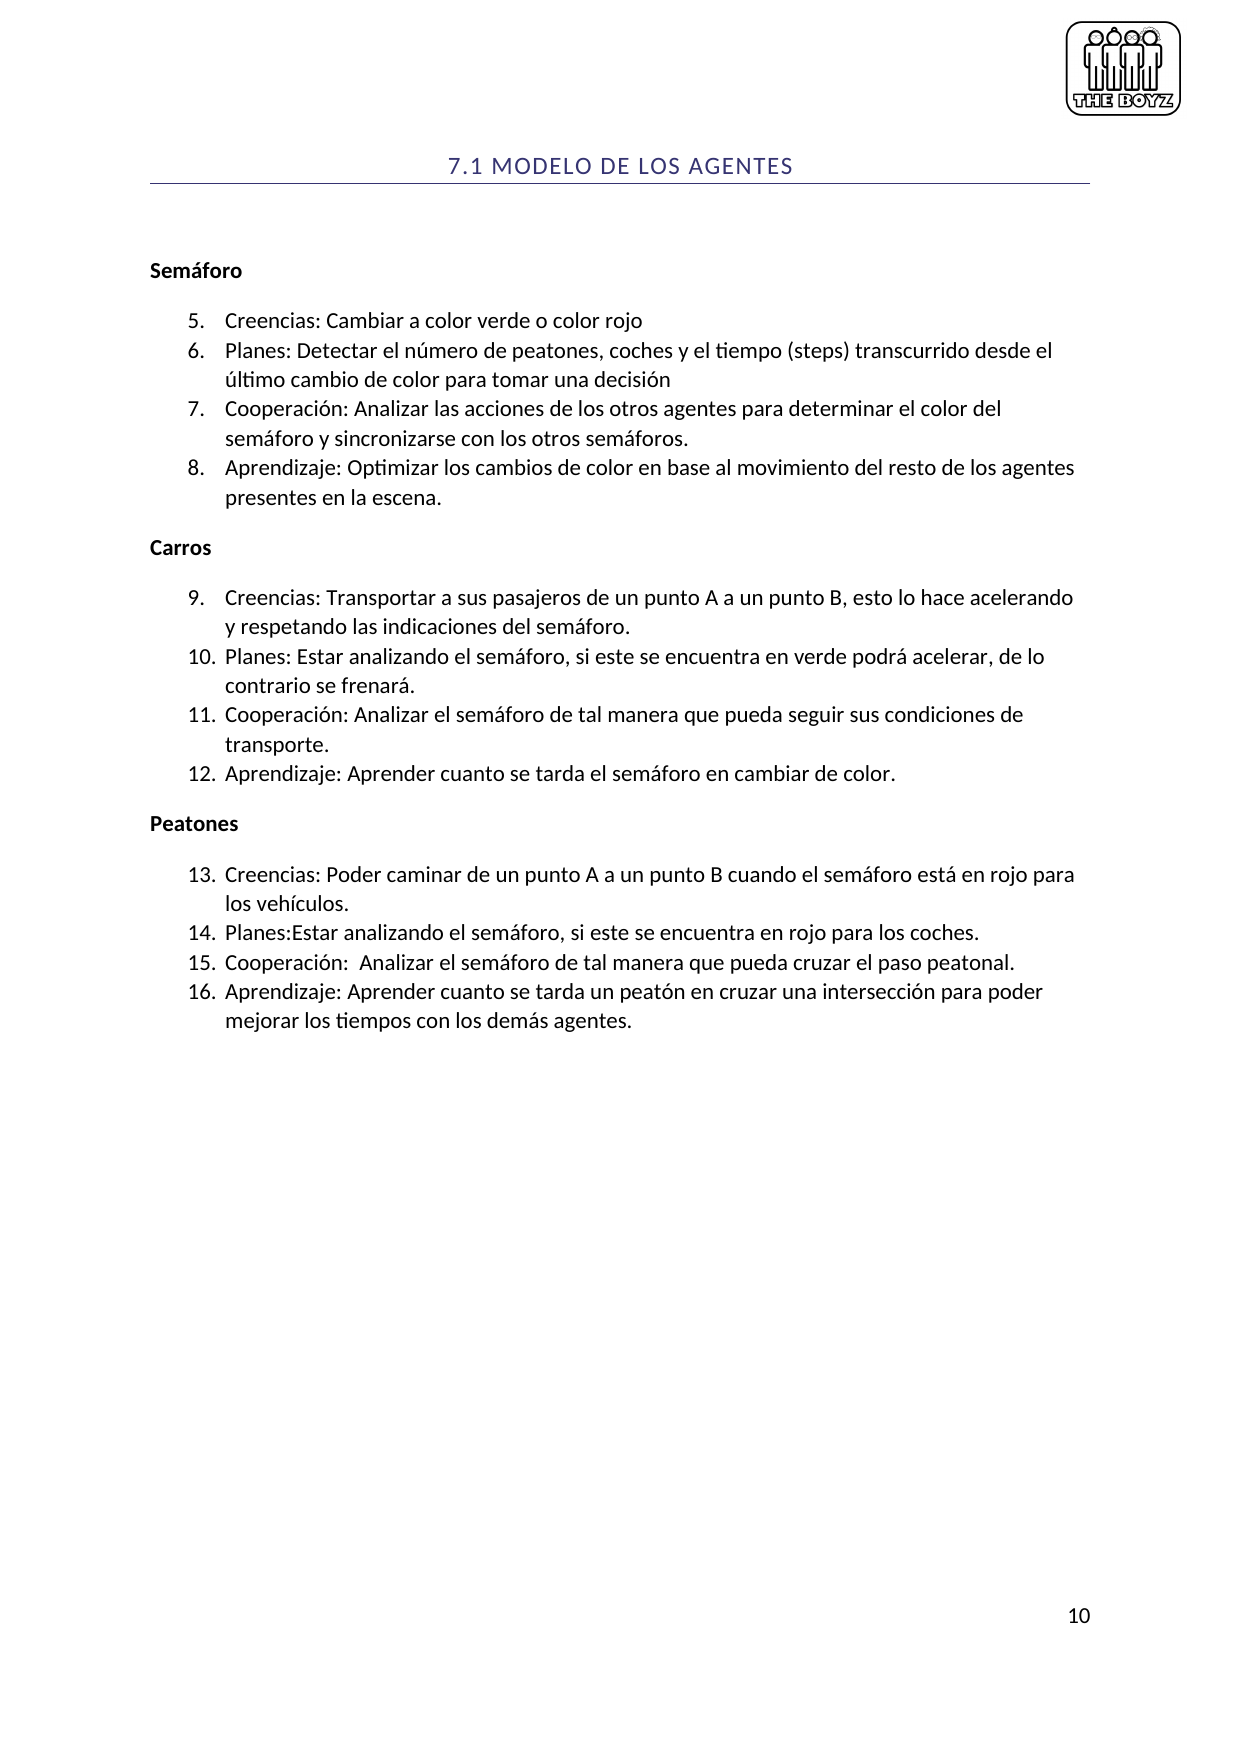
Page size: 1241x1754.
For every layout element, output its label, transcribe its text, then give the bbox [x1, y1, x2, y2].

list Aprendizaje: Optimizar los cambios de color en base al movimiento del resto de los agentes presentes en la escena. [187, 453, 1090, 511]
list Planes: Estar analizando el semáforo, si este se encuentra en verde podrá acelerar, de lo contrario se frenará. [187, 642, 1090, 699]
list Cooperación: Analizar el semáforo de tal manera que pueda cruzar el paso peatonal. [187, 948, 1090, 976]
list Creencias: Cambiar a color verde o color rojo [187, 306, 1090, 334]
picture [1061, 18, 1187, 119]
text Semáforo [150, 256, 1090, 284]
list Creencias: Poder caminar de un punto A a un punto B cuando el semáforo está en rojo para los vehículos. [187, 860, 1090, 917]
list Planes:Estar analizando el semáforo, si este se encuentra en rojo para los coches. [187, 918, 1090, 946]
list Aprendizaje: Aprender cuanto se tarda el semáforo en cambiar de color. [187, 759, 1090, 787]
list Cooperación: Analizar el semáforo de tal manera que pueda seguir sus condiciones de transporte. [187, 701, 1090, 758]
list Planes: Detectar el número de peatones, coches y el tiempo (steps) transcurrido desde el último cambio de color para tomar una decisión [187, 336, 1090, 393]
list Cooperación: Analizar las acciones de los otros agentes para determinar el color del semáforo y sincronizarse con los otros semáforos. [187, 394, 1090, 452]
text Peatones [150, 809, 1090, 837]
list Aprendizaje: Aprender cuanto se tarda un peatón en cruzar una intersección para poder mejorar los tiempos con los demás agentes. [187, 977, 1090, 1034]
text Carros [150, 533, 1090, 561]
list Creencias: Transportar a sus pasajeros de un punto A a un punto B, esto lo hace acelerando y respetando las indicaciones del semáforo. [187, 583, 1090, 640]
subtitle 7.1 Modelo de los Agentes [150, 150, 1090, 183]
